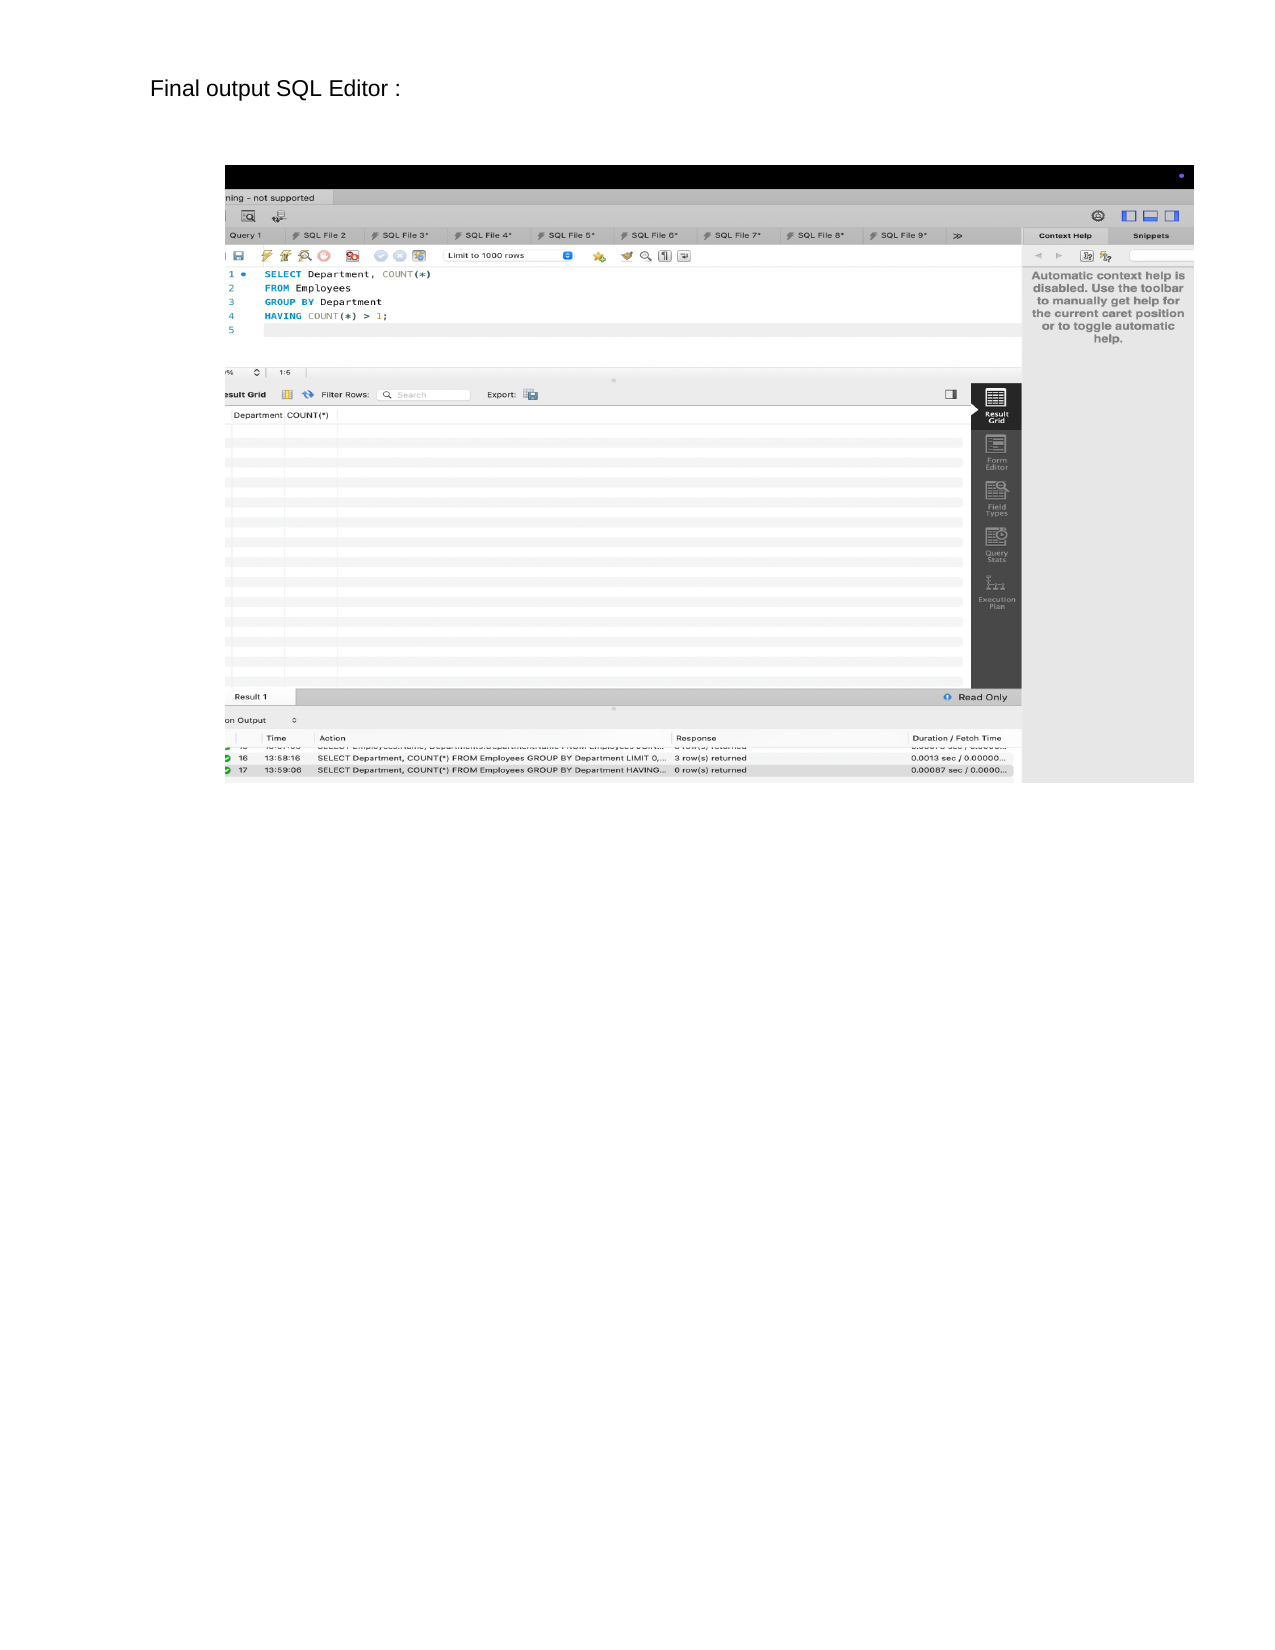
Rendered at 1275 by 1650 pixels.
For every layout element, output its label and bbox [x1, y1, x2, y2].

picture [225, 165, 1194, 783]
